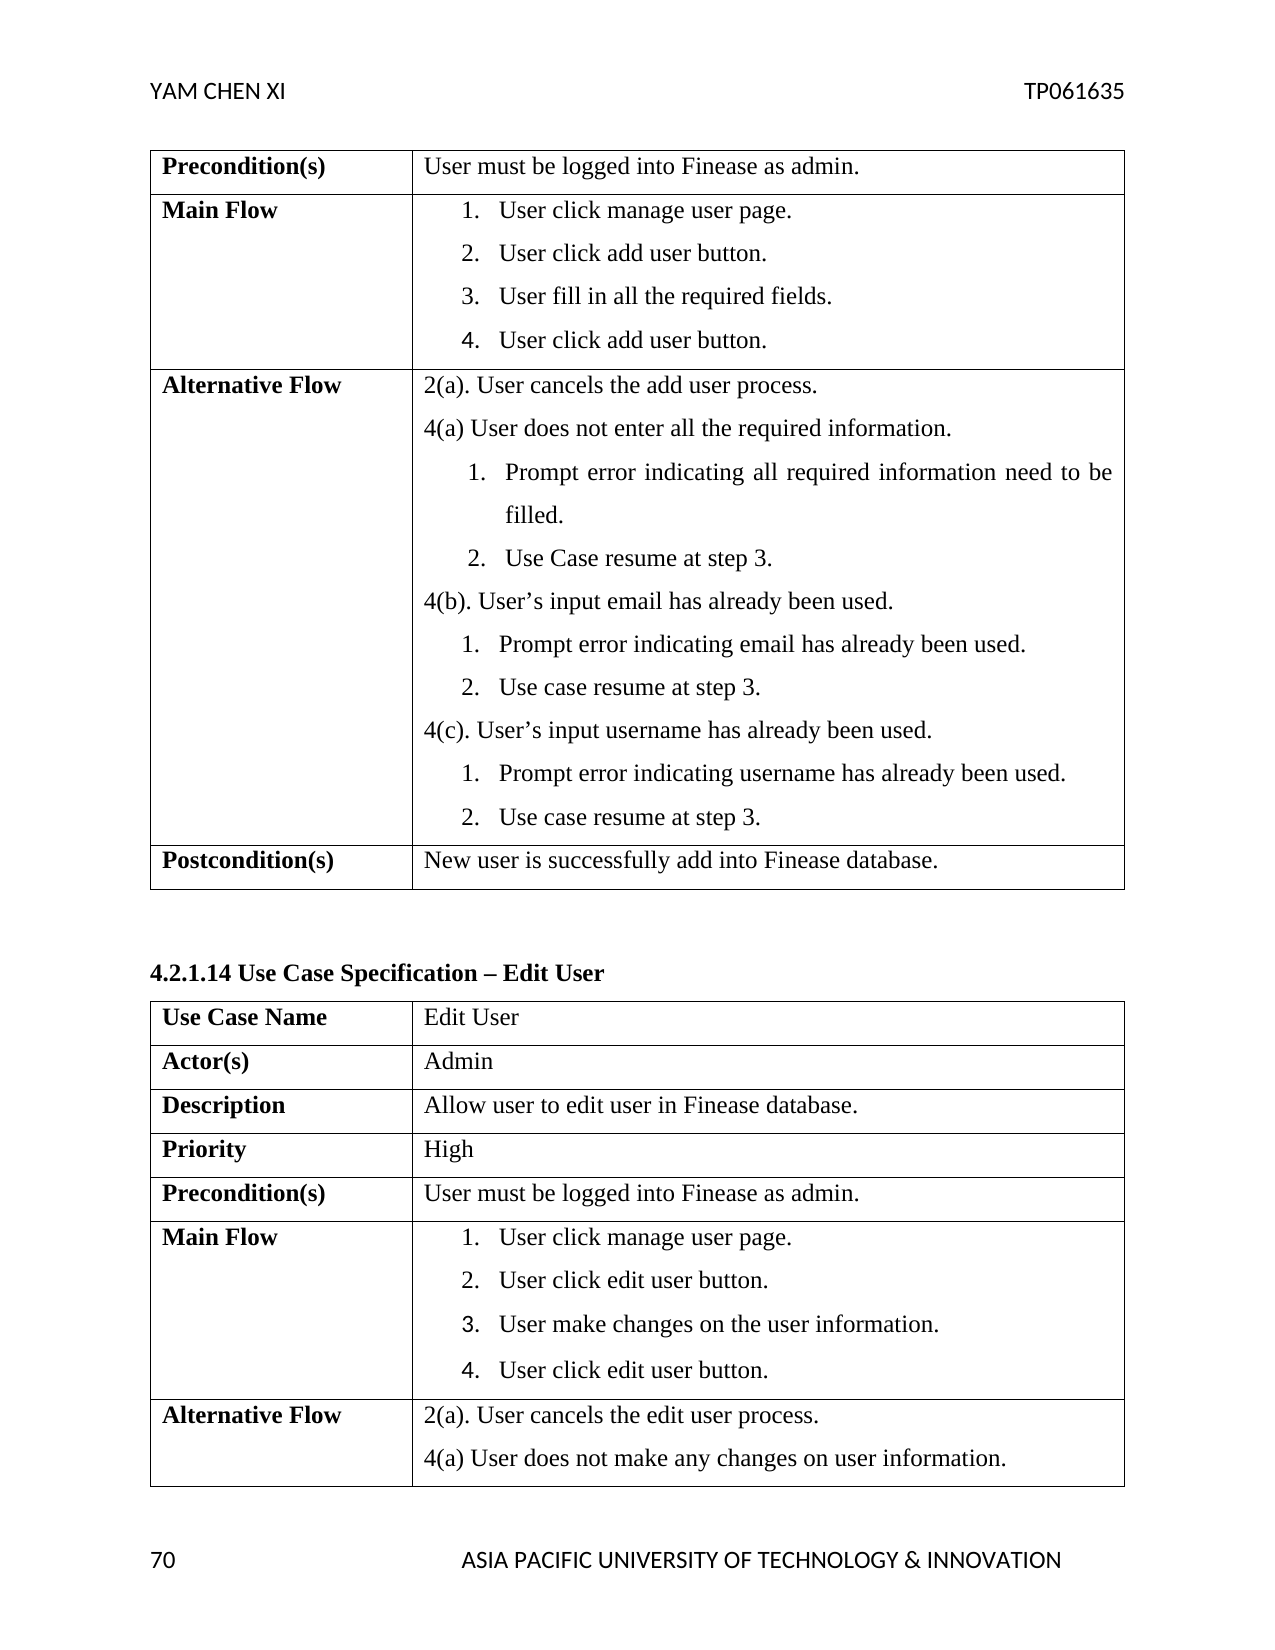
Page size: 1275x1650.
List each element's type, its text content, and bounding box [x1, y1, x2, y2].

table_header Use Case Name [151, 1002, 412, 1045]
table_cell Precondition(s) [151, 151, 412, 194]
table_cell User must be logged into Finease as admin. [413, 151, 1124, 194]
table_cell Admin [413, 1046, 1124, 1089]
table_cell Actor(s) [151, 1046, 412, 1089]
table_cell High [413, 1134, 1124, 1177]
table_cell User click manage user page. User click edit user button. User make changes on the user information. User click edit user button. [413, 1222, 1124, 1399]
subtitle 4.2.1.14 Use Case Specification – Edit User [150, 958, 1125, 987]
table_cell Main Flow [151, 195, 412, 369]
table_cell Priority [151, 1134, 412, 1177]
table_cell Precondition(s) [151, 1178, 412, 1221]
table_cell User click manage user page. User click add user button. User fill in all the required fields. User click add user button. [413, 195, 1124, 369]
table_cell Alternative Flow [151, 370, 412, 844]
table_cell Description [151, 1090, 412, 1133]
table_header Edit User [413, 1002, 1124, 1045]
table_cell Main Flow [151, 1222, 412, 1399]
table_cell User must be logged into Finease as admin. [413, 1178, 1124, 1221]
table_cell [413, 1400, 1124, 1486]
table_cell Alternative Flow [151, 1400, 412, 1486]
table_cell Postcondition(s) [151, 846, 412, 889]
table_cell New user is successfully add into Finease database. [413, 846, 1124, 889]
table_cell Allow user to edit user in Finease database. [413, 1090, 1124, 1133]
table_cell 2(a). User cancels the add user process. 4(a) User does not enter all the required information. Prompt error indicating all required information need to be filled. Use Case resume at step 3. 4(b). User’s input email has already been used. Prompt error indicating email has already been used. Use case resume at step 3. 4(c). User’s input username has already been used. Prompt error indicating username has already been used. Use case resume at step 3. [413, 370, 1124, 844]
